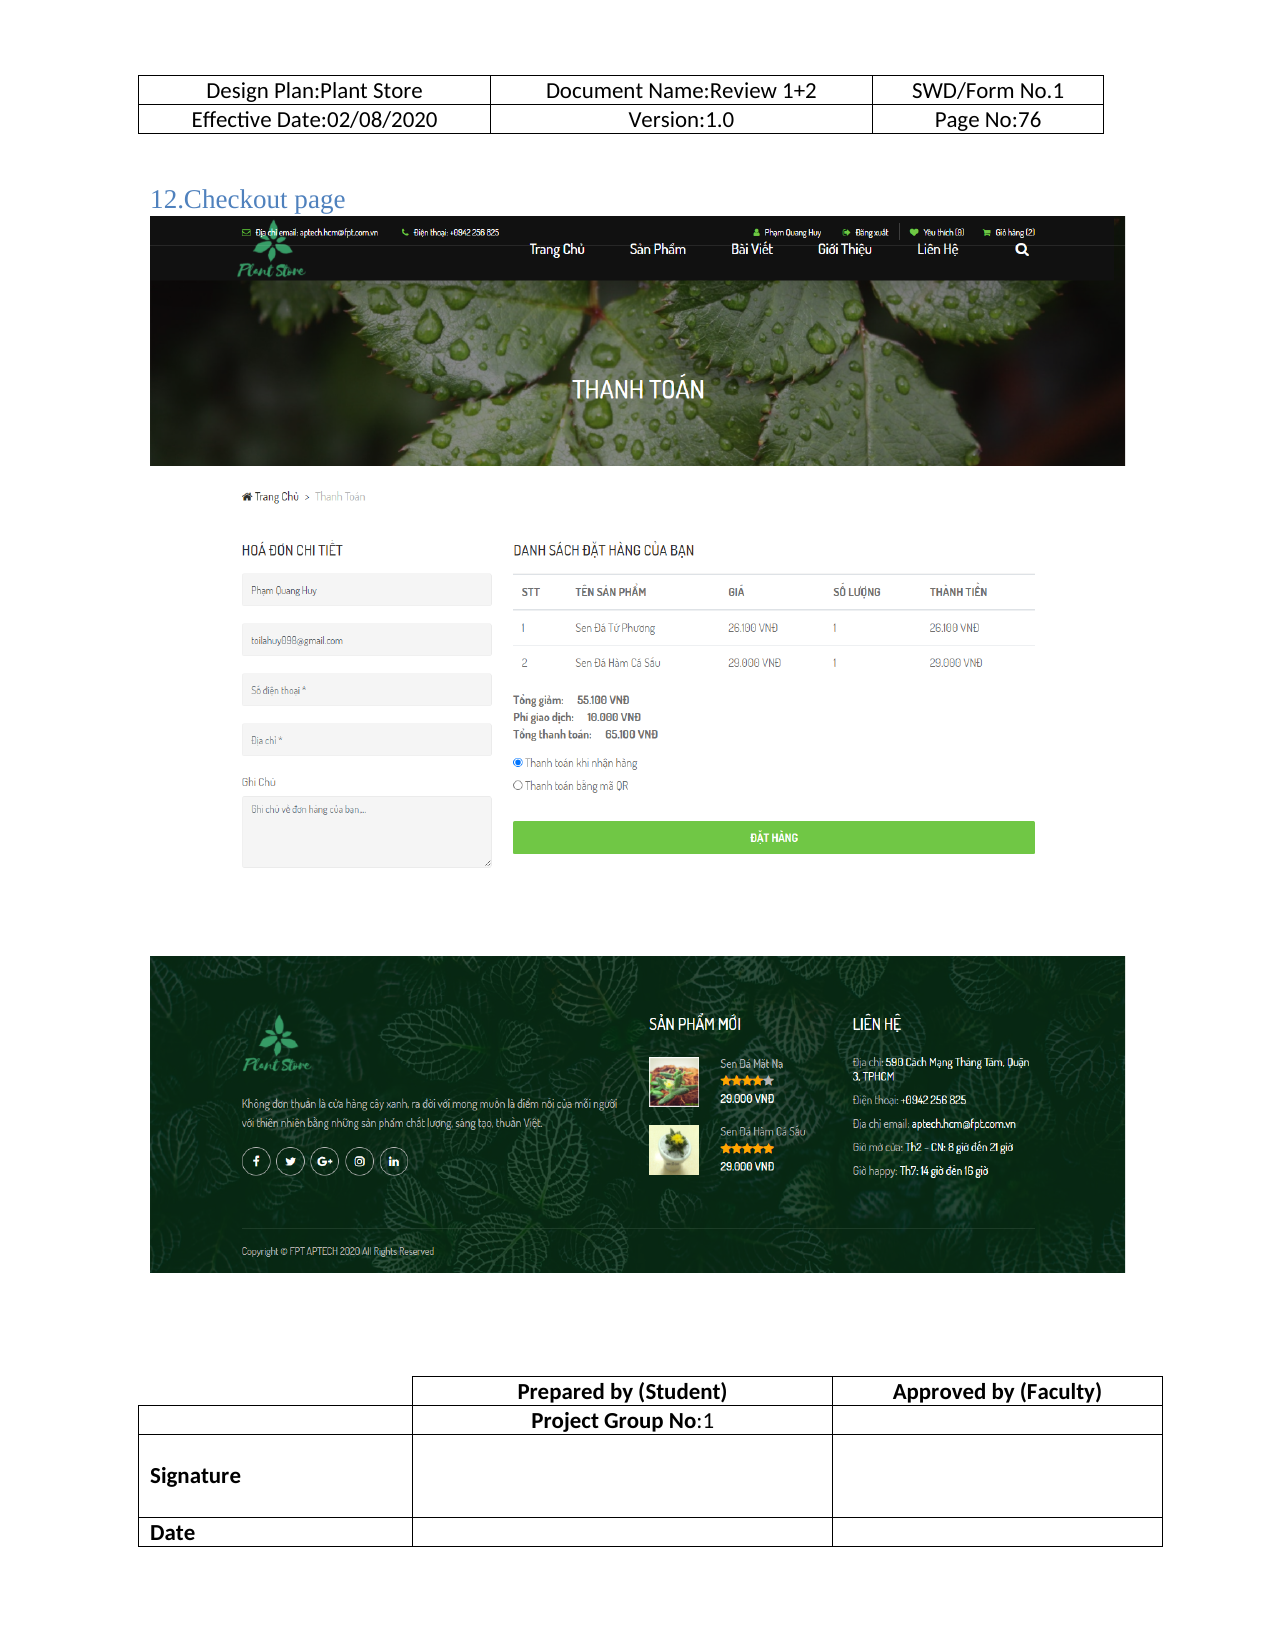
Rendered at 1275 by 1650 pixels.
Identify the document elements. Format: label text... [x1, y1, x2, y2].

picture [150, 216, 1125, 1273]
subtitle 12.Checkout page [150, 183, 1125, 214]
